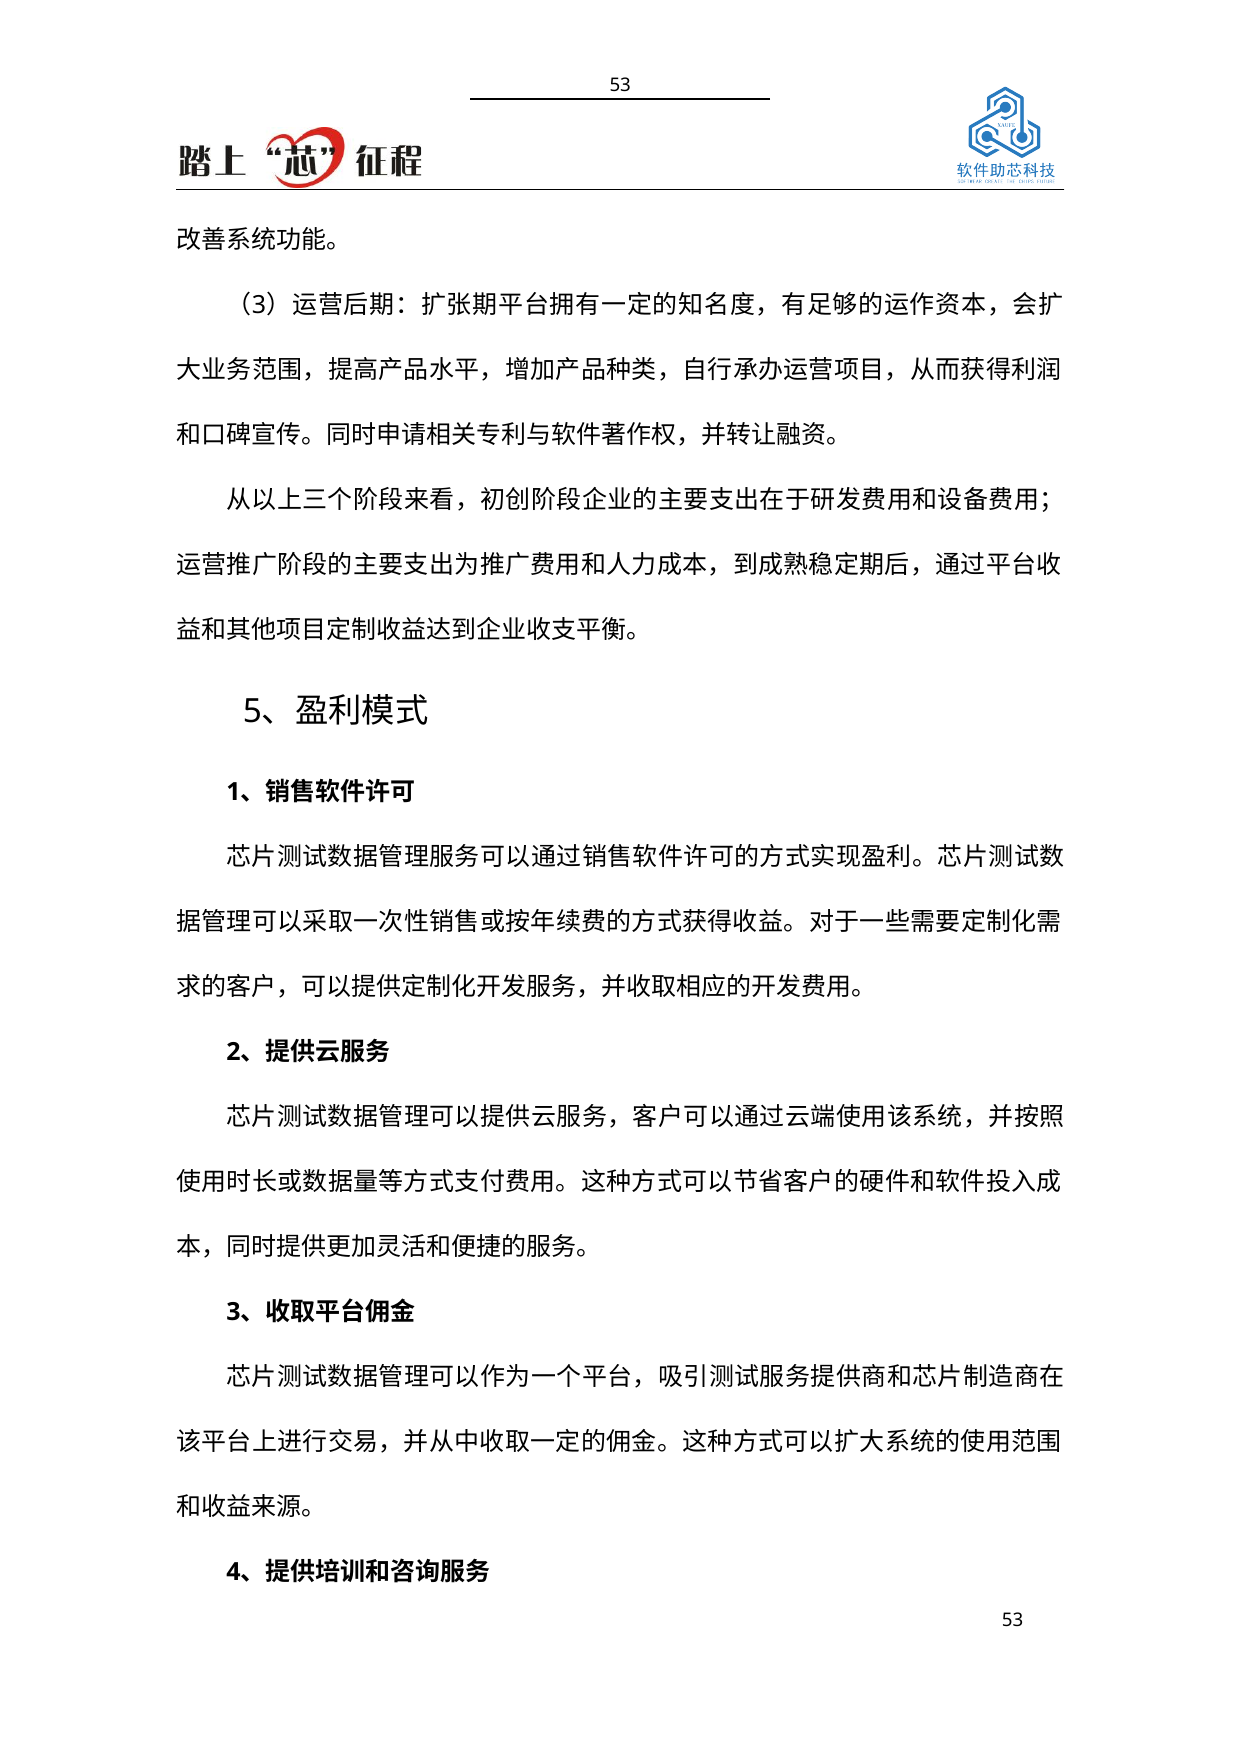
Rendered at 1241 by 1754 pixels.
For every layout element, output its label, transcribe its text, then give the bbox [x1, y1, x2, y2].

text 2、提供云服务 [176, 1017, 1064, 1082]
text 从以上三个阶段来看，初创阶段企业的主要支出在于研发费用和设备费用；运营推广阶段的主要支出为推广费用和人力成本，到成熟稳定期后，通过平台收益和其他项目定制收益达到企业收支平衡。 [176, 465, 1064, 660]
text 芯片测试数据管理服务可以通过销售软件许可的方式实现盈利。芯片测试数据管理可以采取一次性销售或按年续费的方式获得收益。对于一些需要定制化需求的客户，可以提供定制化开发服务，并收取相应的开发费用。 [176, 822, 1064, 1017]
text 芯片测试数据管理可以作为一个平台，吸引测试服务提供商和芯片制造商在该平台上进行交易，并从中收取一定的佣金。这种方式可以扩大系统的使用范围和收益来源。 [176, 1342, 1064, 1537]
text （3）运营后期：扩张期平台拥有一定的知名度，有足够的运作资本，会扩大业务范围，提高产品水平，增加产品种类，自行承办运营项目，从而获得利润和口碑宣传。同时申请相关专利与软件著作权，并转让融资。 [176, 270, 1064, 465]
text 4、提供培训和咨询服务 [176, 1537, 1064, 1602]
picture [178, 127, 422, 188]
text 芯片测试数据管理可以提供云服务，客户可以通过云端使用该系统，并按照使用时长或数据量等方式支付费用。这种方式可以节省客户的硬件和软件投入成本，同时提供更加灵活和便捷的服务。 [176, 1082, 1064, 1277]
subtitle 5、盈利模式 [176, 676, 1064, 741]
text 1、销售软件许可 [176, 757, 1064, 822]
text 3、收取平台佣金 [176, 1277, 1064, 1342]
picture [945, 83, 1065, 187]
text （2）运营中期：成长期平台建设运营步入正轨，平台知名度扩大，加大平台广告投放力度，扩大市场，获得运营资本、互联网金融平台融资（如爱投资）、债务融资等。不断升级芯片元器件系统，并保持与企业之间的积极沟通交流，以改善系统功能。 [176, 205, 1064, 270]
